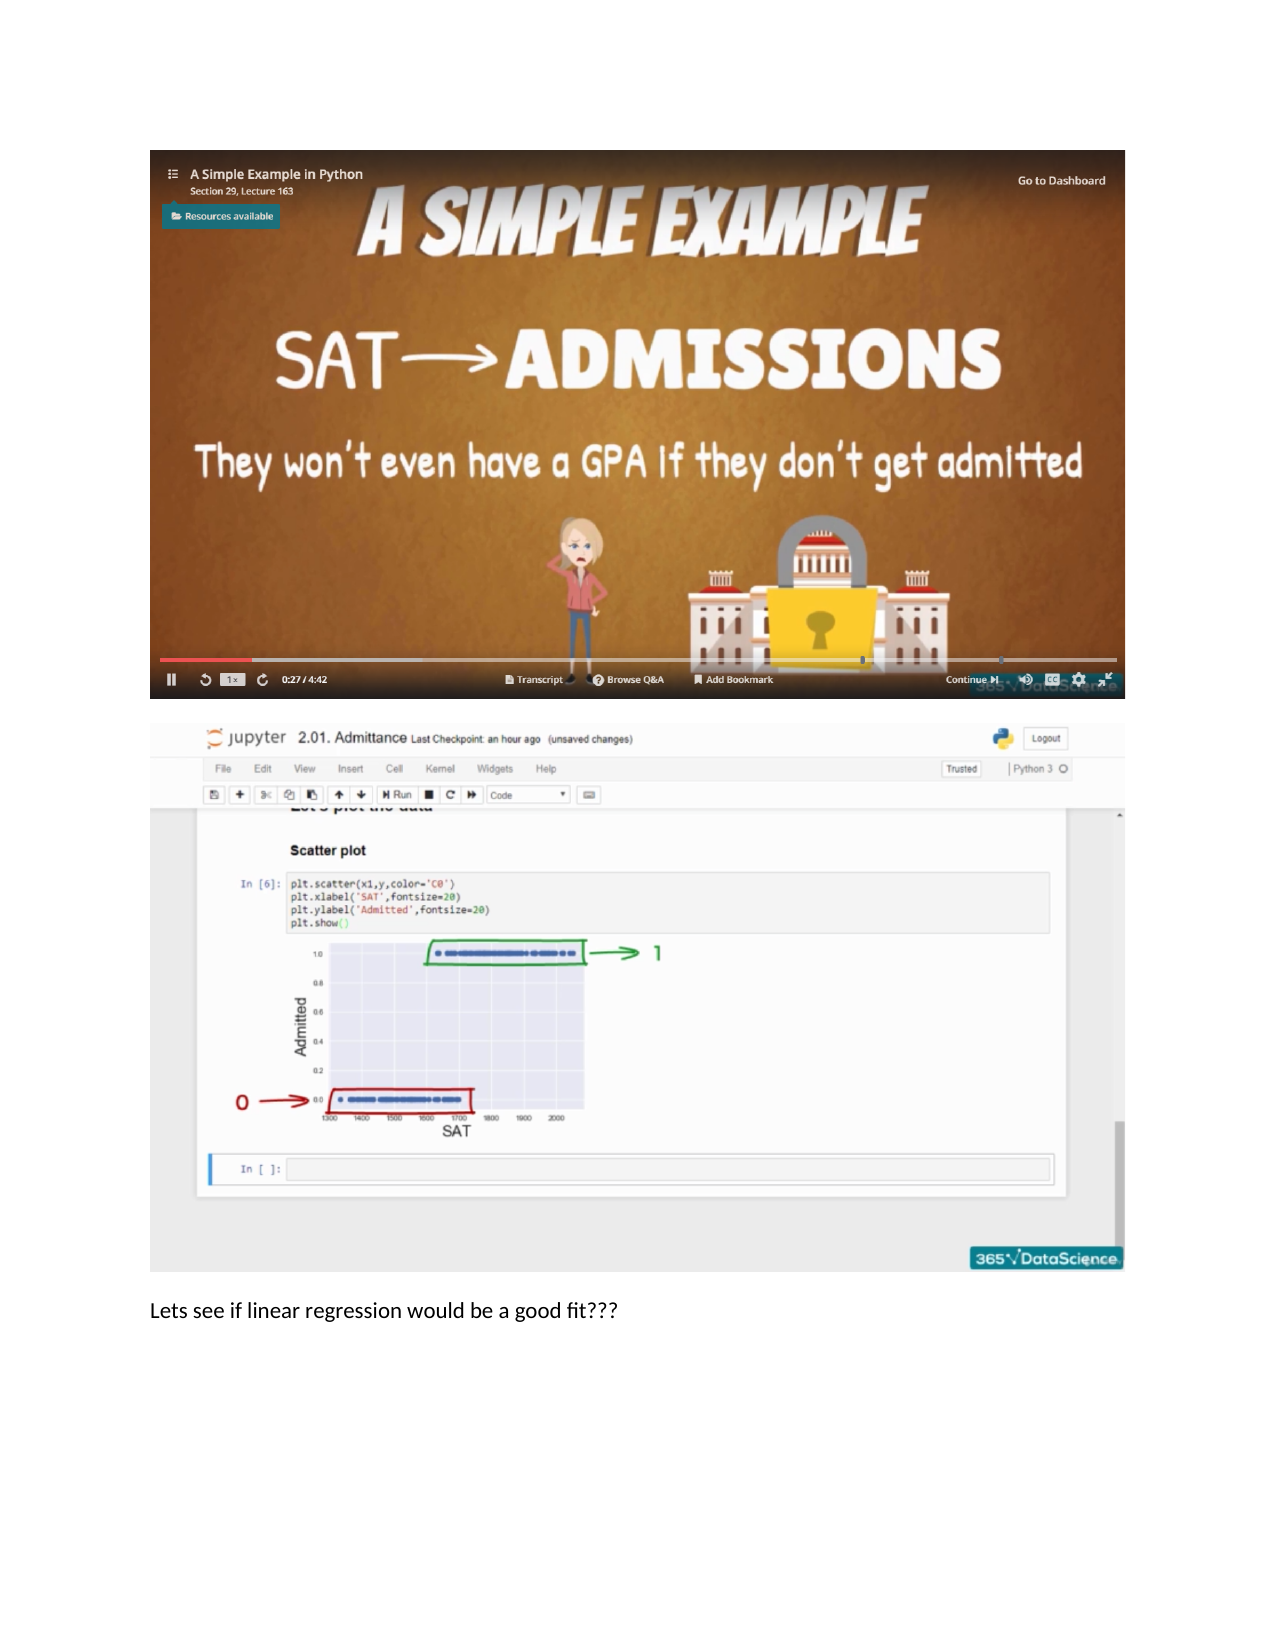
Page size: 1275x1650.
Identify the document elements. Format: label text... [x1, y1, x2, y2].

text Lets see if linear regression would be a good fit??? [150, 1296, 1125, 1324]
picture [150, 723, 1125, 1272]
picture [150, 150, 1125, 699]
